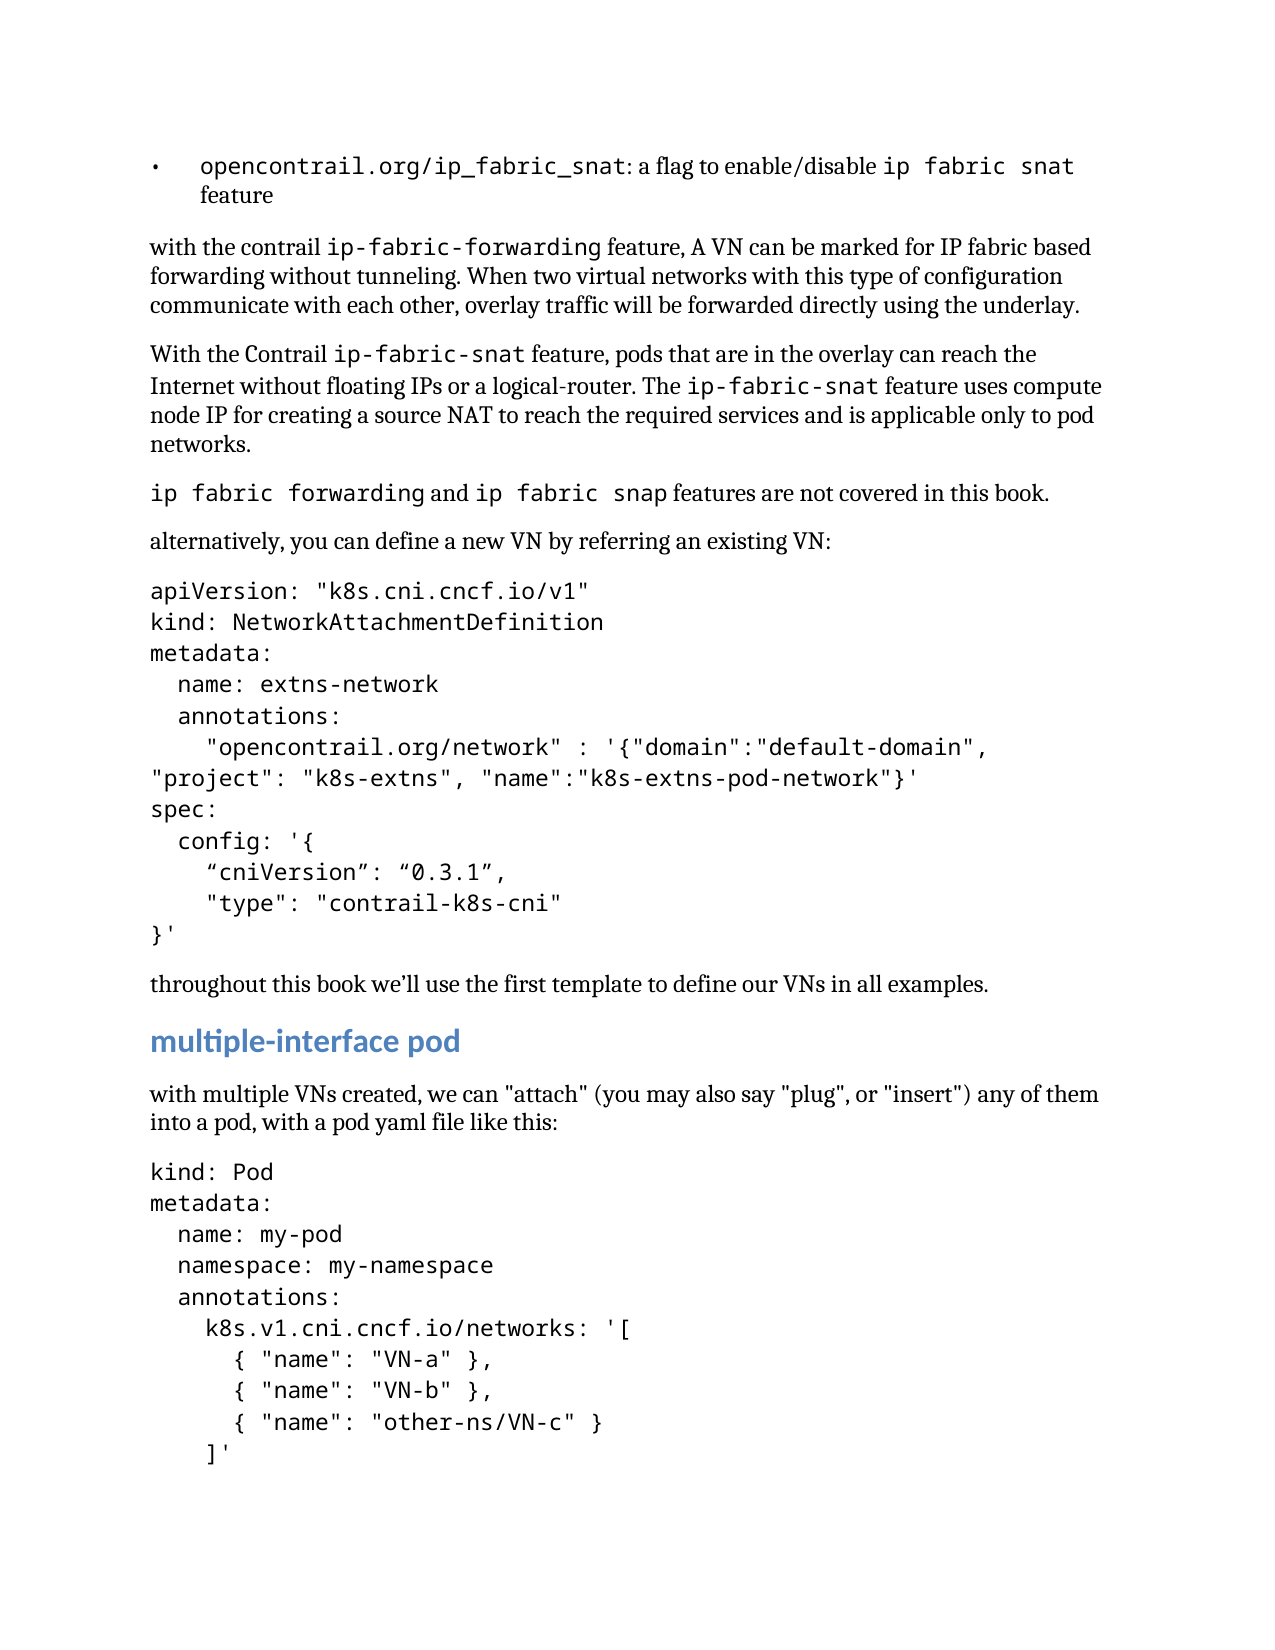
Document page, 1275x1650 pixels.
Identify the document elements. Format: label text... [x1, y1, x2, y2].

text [150, 1156, 1125, 1468]
text With the Contrail ip-fabric-snat feature, pods that are in the overlay can reach the Internet without floating IPs or a logical-router. The ip-fabric-snat feature uses compute node IP for creating a source NAT to reach the required services and is applicable only to pod networks. [150, 338, 1125, 458]
text with multiple VNs created, we can "attach" (you may also say "plug", or "insert") any of them into a pod, with a pod yaml file like this: [150, 1079, 1125, 1137]
text alternatively, you can define a new VN by referring an existing VN: [150, 527, 1125, 556]
text with the contrail ip-fabric-forwarding feature, A VN can be marked for IP fabric based forwarding without tunneling. When two virtual networks with this type of configuration communicate with each other, overlay traffic will be forwarded directly using the underlay. [150, 231, 1125, 319]
list opencontrail.org/ip_fabric_snat: a flag to enable/disable ip fabric snat feature [150, 150, 1125, 210]
text ip fabric forwarding and ip fabric snap features are not covered in this book. [150, 477, 1125, 508]
text throughout this book we’ll use the first template to define our VNs in all examples. [150, 970, 1125, 999]
text apiVersion: "k8s.cni.cncf.io/v1" kind: NetworkAttachmentDefinition metadata: name: extns-network annotations: "opencontrail.org/network" : '{"domain":"default-domain", "project": "k8s-extns", "name":"k8s-extns-pod-network"}' spec: config: '{ “cniVersion”: “0.3.1”, "type": "contrail-k8s-cni" }' [150, 574, 1125, 949]
subtitle multiple-interface pod [150, 1020, 1125, 1061]
